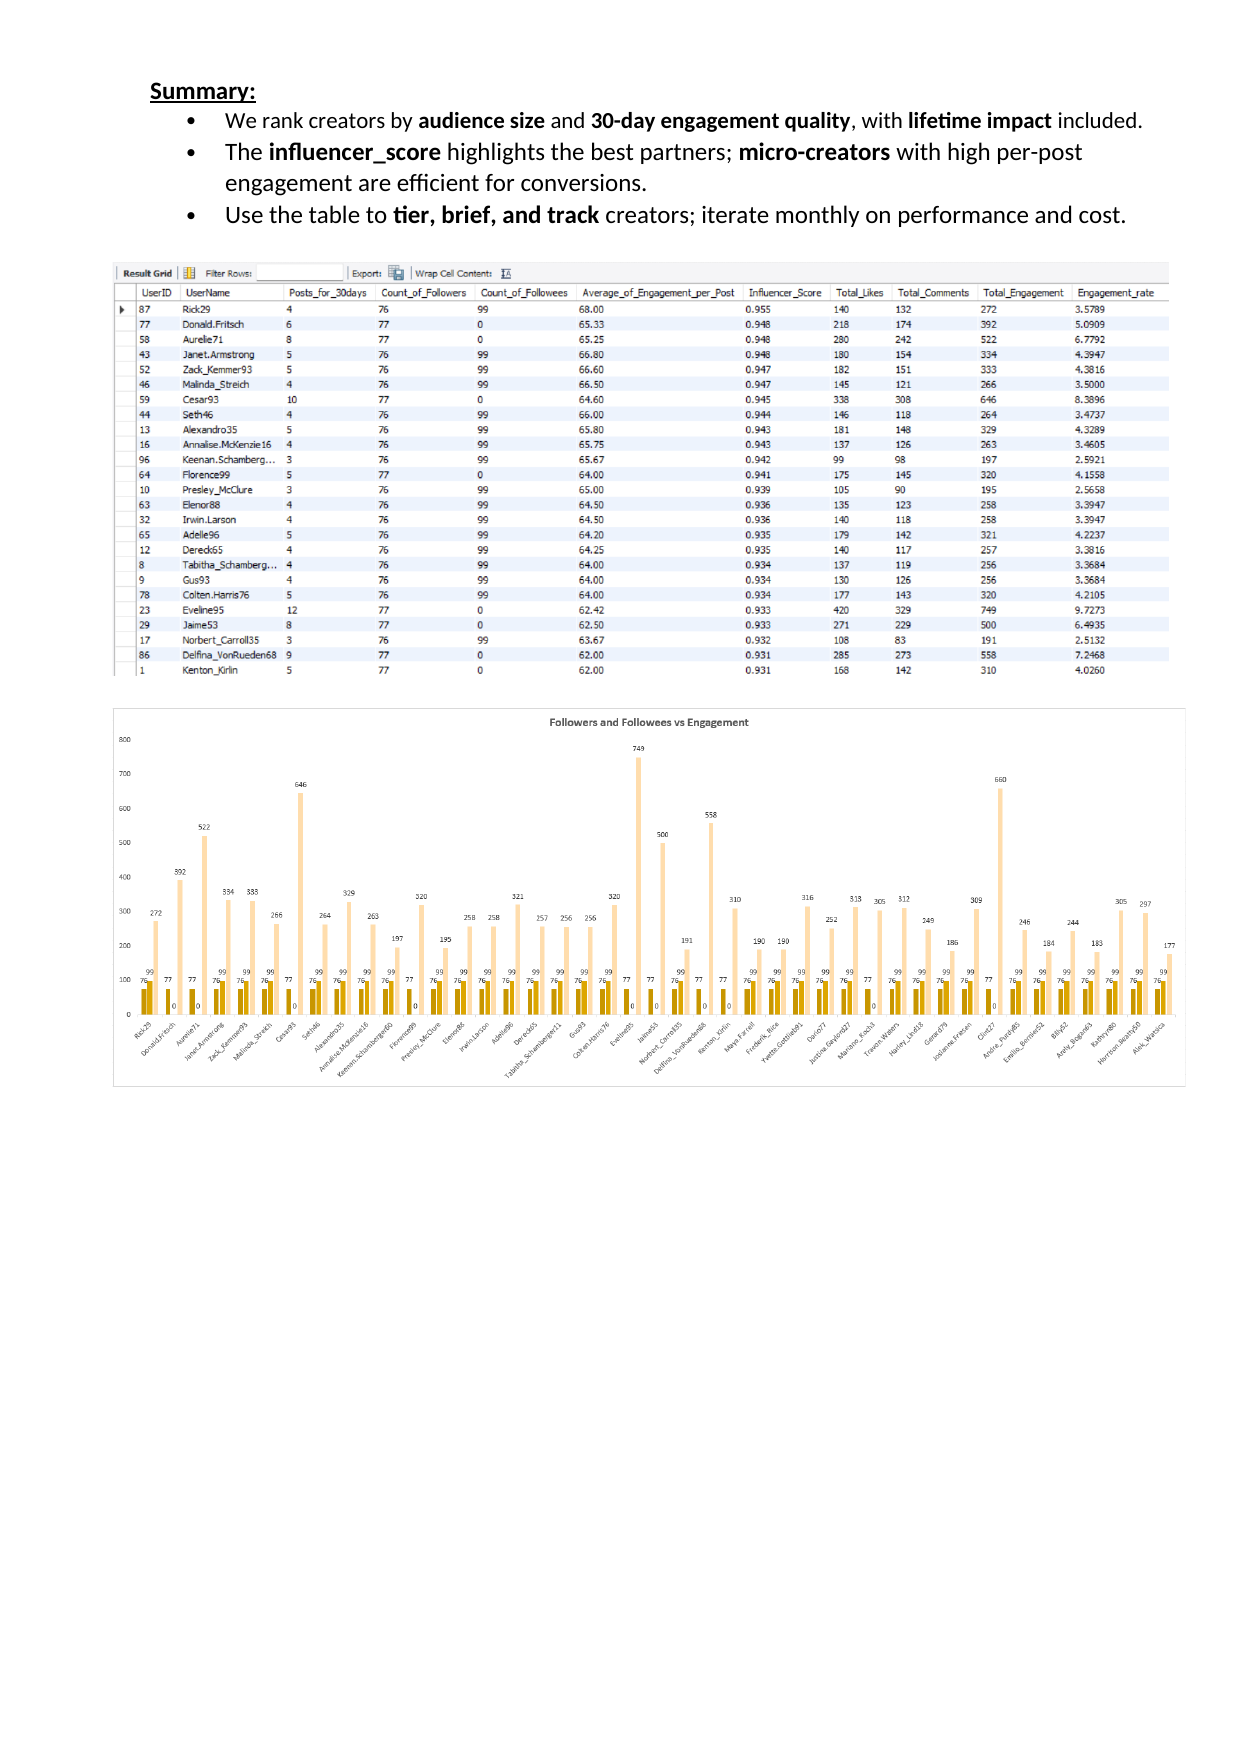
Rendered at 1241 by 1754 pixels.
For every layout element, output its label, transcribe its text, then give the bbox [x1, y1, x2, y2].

list The influencer_score highlights the best partners; micro-creators with high per-post engagement are efficient for conversions. [187, 136, 1165, 198]
list Use the table to tier, brief, and track creators; iterate monthly on performance and cost. [187, 199, 1165, 229]
picture [112, 262, 1169, 676]
picture [112, 708, 1186, 1087]
text Summary: [150, 75, 1165, 106]
list We rank creators by audience size and 30-day engagement quality, with lifetime impact included. [187, 107, 1165, 135]
